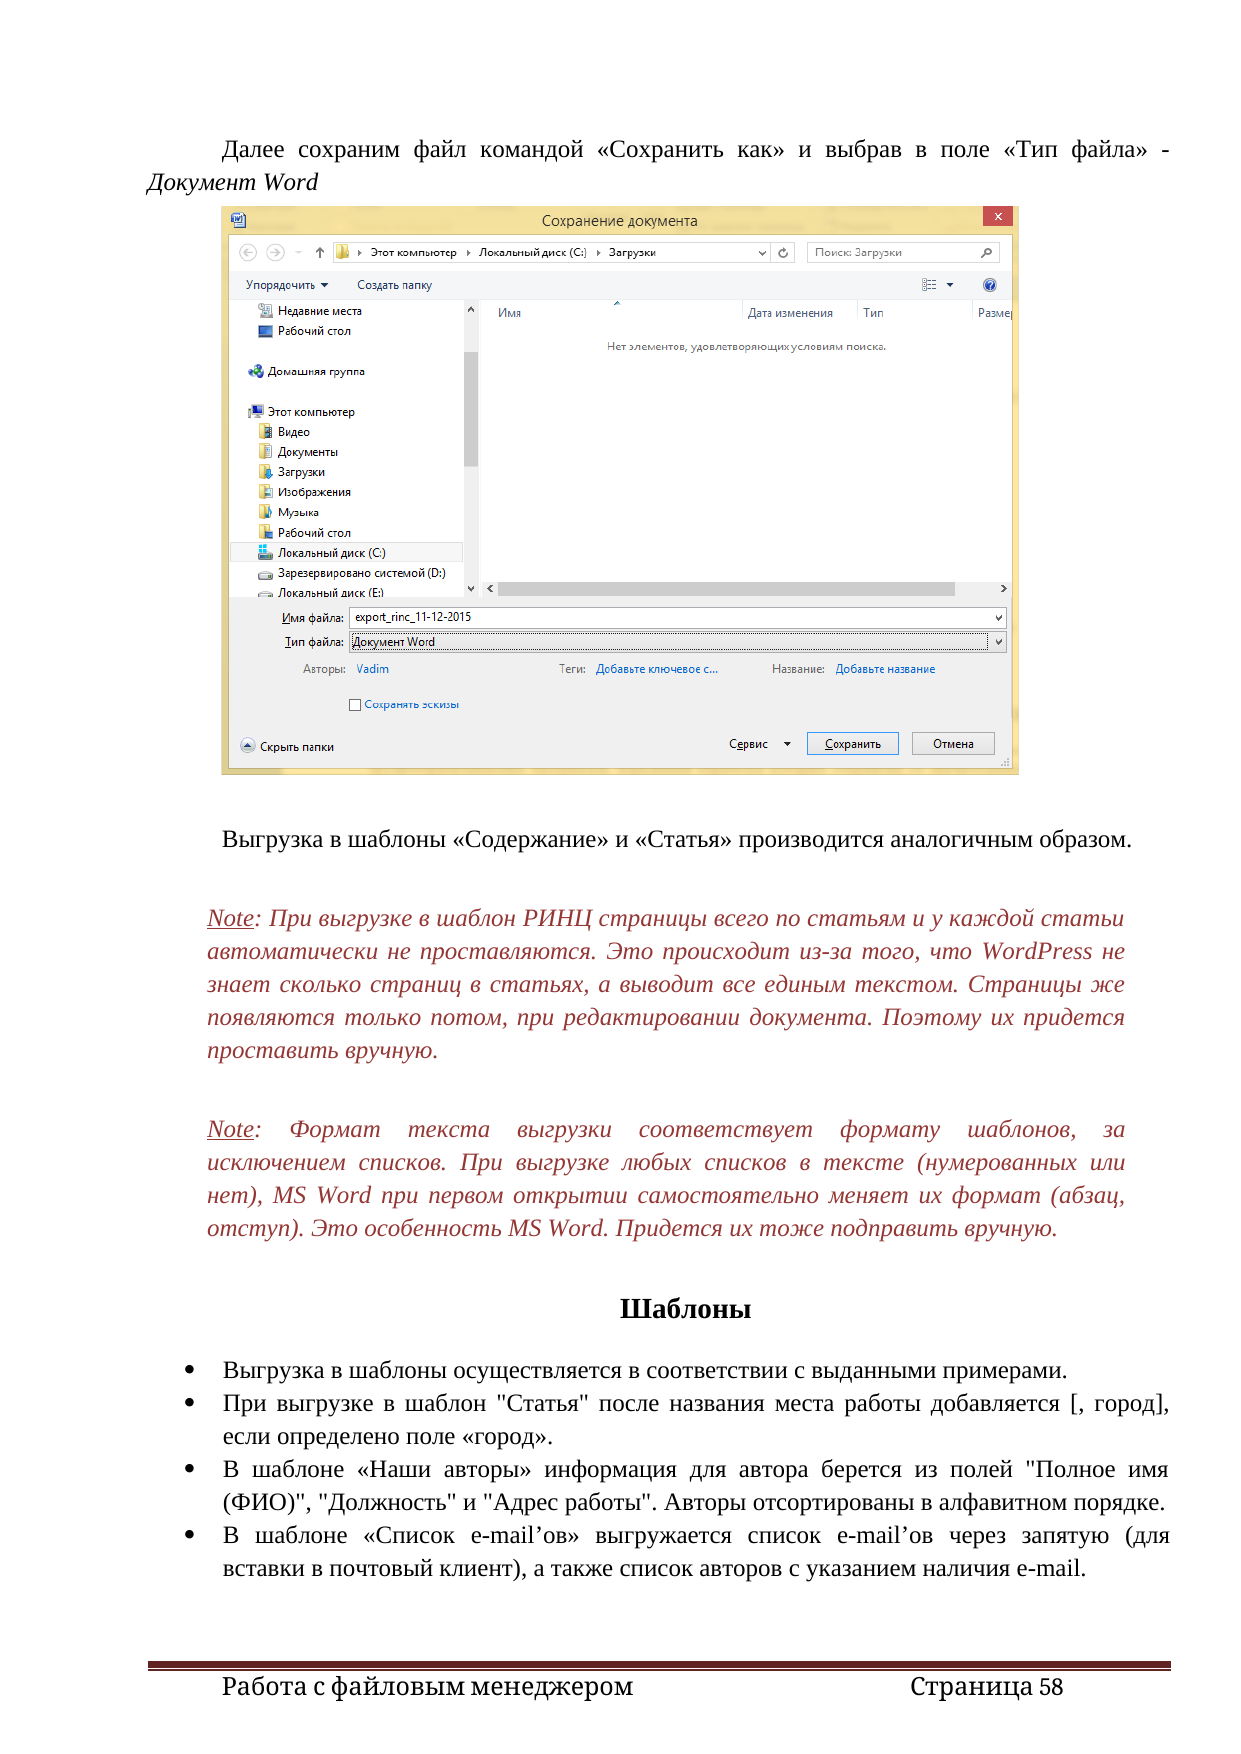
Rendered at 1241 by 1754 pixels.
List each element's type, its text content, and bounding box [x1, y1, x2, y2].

text Note: При выгрузке в шаблон РИНЦ страницы всего по статьям и у каждой статьи автоматически не проставляются. Это происходит из-за того, что WordPress не знает сколько страниц в статьях, а выводит все единым текстом. Страницы же появляются только потом, при редактировании документа. Поэтому их придется проставить вручную. [207, 903, 1126, 1064]
list В шаблоне «Наши авторы» информация для автора берется из полей "Полное имя (ФИО)", "Должность" и "Адрес работы". Авторы отсортированы в алфавитном порядке. [185, 1454, 1171, 1516]
picture [221, 206, 1019, 775]
list В шаблоне «Список e-mail’ов» выгружается список e-mail’ов через запятую (для вставки в почтовый клиент), а также список авторов с указанием наличия e-mail. [185, 1520, 1171, 1582]
list Выгрузка в шаблоны осуществляется в соответствии с выданными примерами. [185, 1355, 1171, 1383]
text Шаблоны [201, 1291, 1171, 1325]
text Далее сохраним файл командой «Сохранить как» и выбрав в поле «Тип файла» - Документ Word [148, 134, 1171, 196]
text Выгрузка в шаблоны «Содержание» и «Статья» производится аналогичным образом. [148, 824, 1171, 853]
list При выгрузке в шаблон "Статья" после названия места работы добавляется [, город], если определено поле «город». [185, 1388, 1171, 1449]
text Note: Формат текста выгрузки соответствует формату шаблонов, за исключением списков. При выгрузке любых списков в тексте (нумерованных или нет), MS Word при первом открытии самостоятельно меняет их формат (абзац, отступ). Это особенность MS Word. Придется их тоже подправить вручную. [207, 1114, 1126, 1241]
